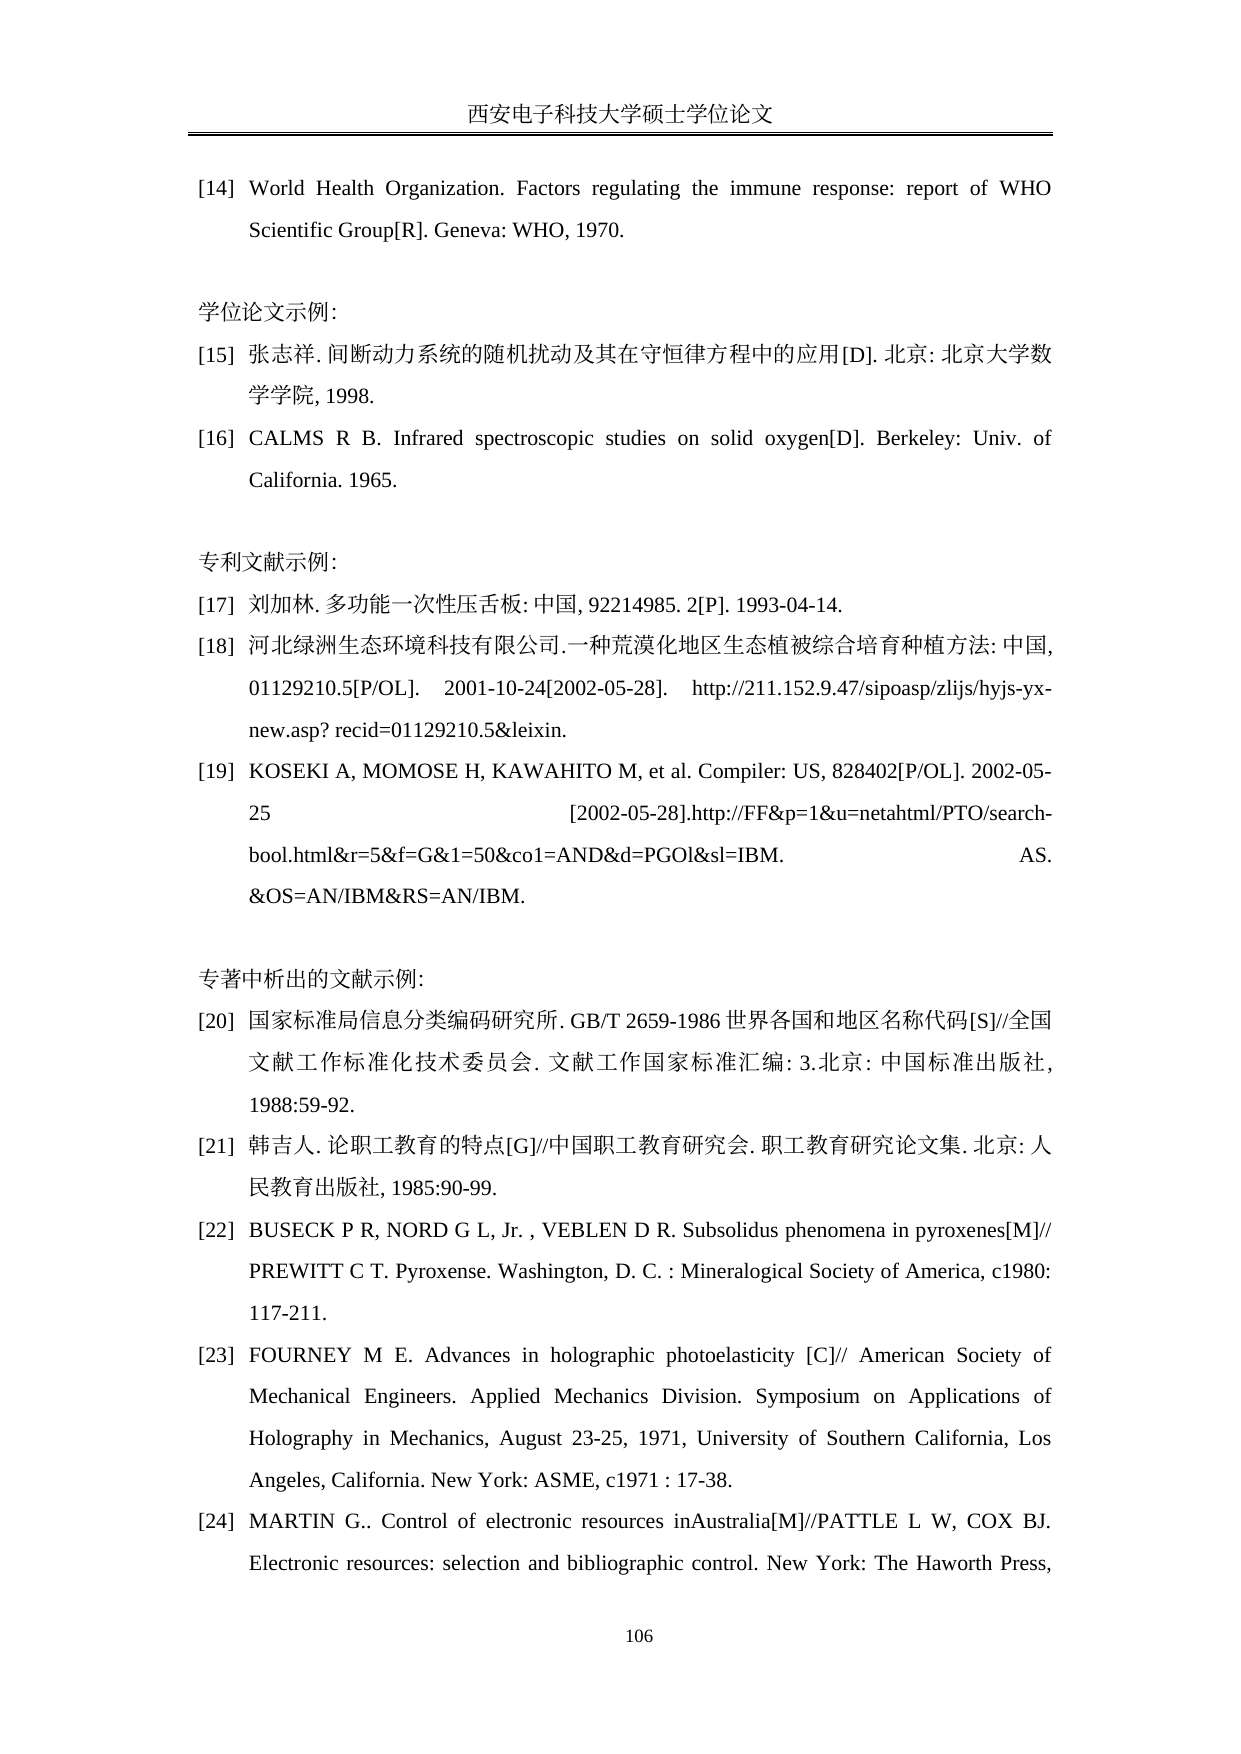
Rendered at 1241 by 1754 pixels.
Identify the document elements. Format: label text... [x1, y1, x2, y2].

text World Health Organization. Factors regulating the immune response: report of WHO Scientific Group[R]. Geneva: WHO, 1970. [198, 162, 1053, 245]
text 韩吉人. 论职工教育的特点[G]//中国职工教育研究会. 职工教育研究论文集. 北京: 人民教育出版社, 1985:90-99. [198, 1120, 1053, 1204]
text CALMS R B. Infrared spectroscopic studies on solid oxygen[D]. Berkeley: Univ. of California. 1965. [198, 412, 1053, 495]
text KOSEKI A, MOMOSE H, KAWAHITO M, et al. Compiler: US, 828402[P/OL]. 2002-05-25 [2002-05-28].http://FF&p=1&u=netahtml/PTO/search-bool.html&r=5&f=G&1=50&co1=AND&d=PGOl&sl=IBM. AS. &OS=AN/IBM&RS=AN/IBM. [198, 745, 1053, 912]
text 河北绿洲生态环境科技有限公司.一种荒漠化地区生态植被综合培育种植方法: 中国, 01129210.5[P/OL]. 2001-10-24[2002-05-28]. http://211.152.9.47/sipoasp/zlijs/hyjs-yx- new.asp? recid=01129210.5&leixin. [198, 620, 1053, 745]
text FOURNEY M E. Advances in holographic photoelasticity [C]// American Society of Mechanical Engineers. Applied Mechanics Division. Symposium on Applications of Holography in Mechanics, August 23-25, 1971, University of Southern California, Los Angeles, California. New York: ASME, c1971 : 17-38. [198, 1329, 1053, 1495]
text BUSECK P R, NORD G L, Jr. , VEBLEN D R. Subsolidus phenomena in pyroxenes[M]// PREWITT C T. Pyroxense. Washington, D. C. : Mineralogical Society of America, c1980: 117-211. [198, 1204, 1053, 1329]
list 专利文献示例： [198, 537, 1053, 579]
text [198, 1495, 1053, 1579]
list 学位论文示例： [198, 287, 1053, 329]
text 刘加林. 多功能一次性压舌板: 中国, 92214985. 2[P]. 1993-04-14. [198, 579, 1053, 620]
list 专著中析出的文献示例： [198, 954, 1053, 995]
text 张志祥. 间断动力系统的随机扰动及其在守恒律方程中的应用[D]. 北京: 北京大学数学学院, 1998. [198, 329, 1053, 412]
text 国家标准局信息分类编码研究所. GB/T 2659-1986世界各国和地区名称代码[S]//全国文献工作标准化技术委员会. 文献工作国家标准汇编: 3.北京: 中国标准出版社, 1988:59-92. [198, 995, 1053, 1120]
